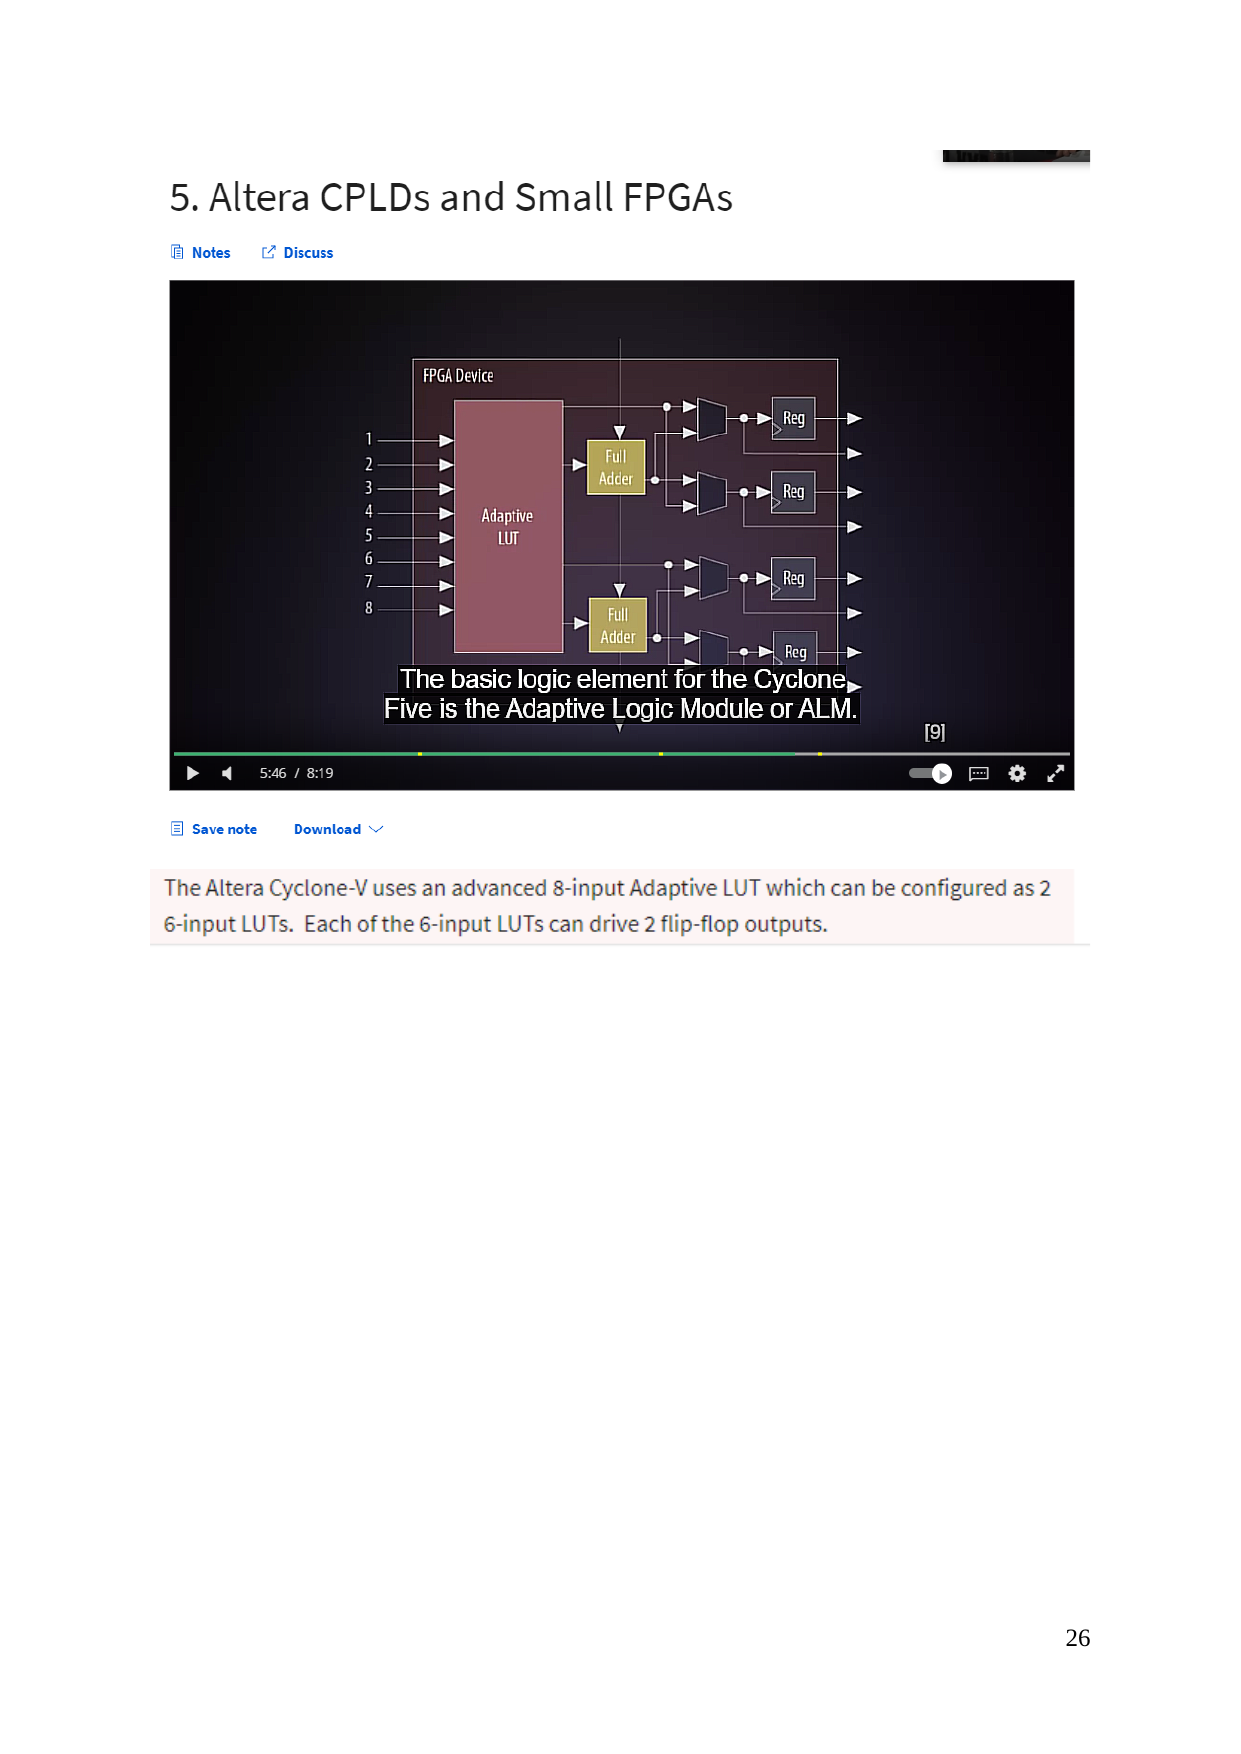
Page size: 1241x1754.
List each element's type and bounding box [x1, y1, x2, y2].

picture [150, 869, 1091, 962]
picture [150, 150, 1091, 851]
